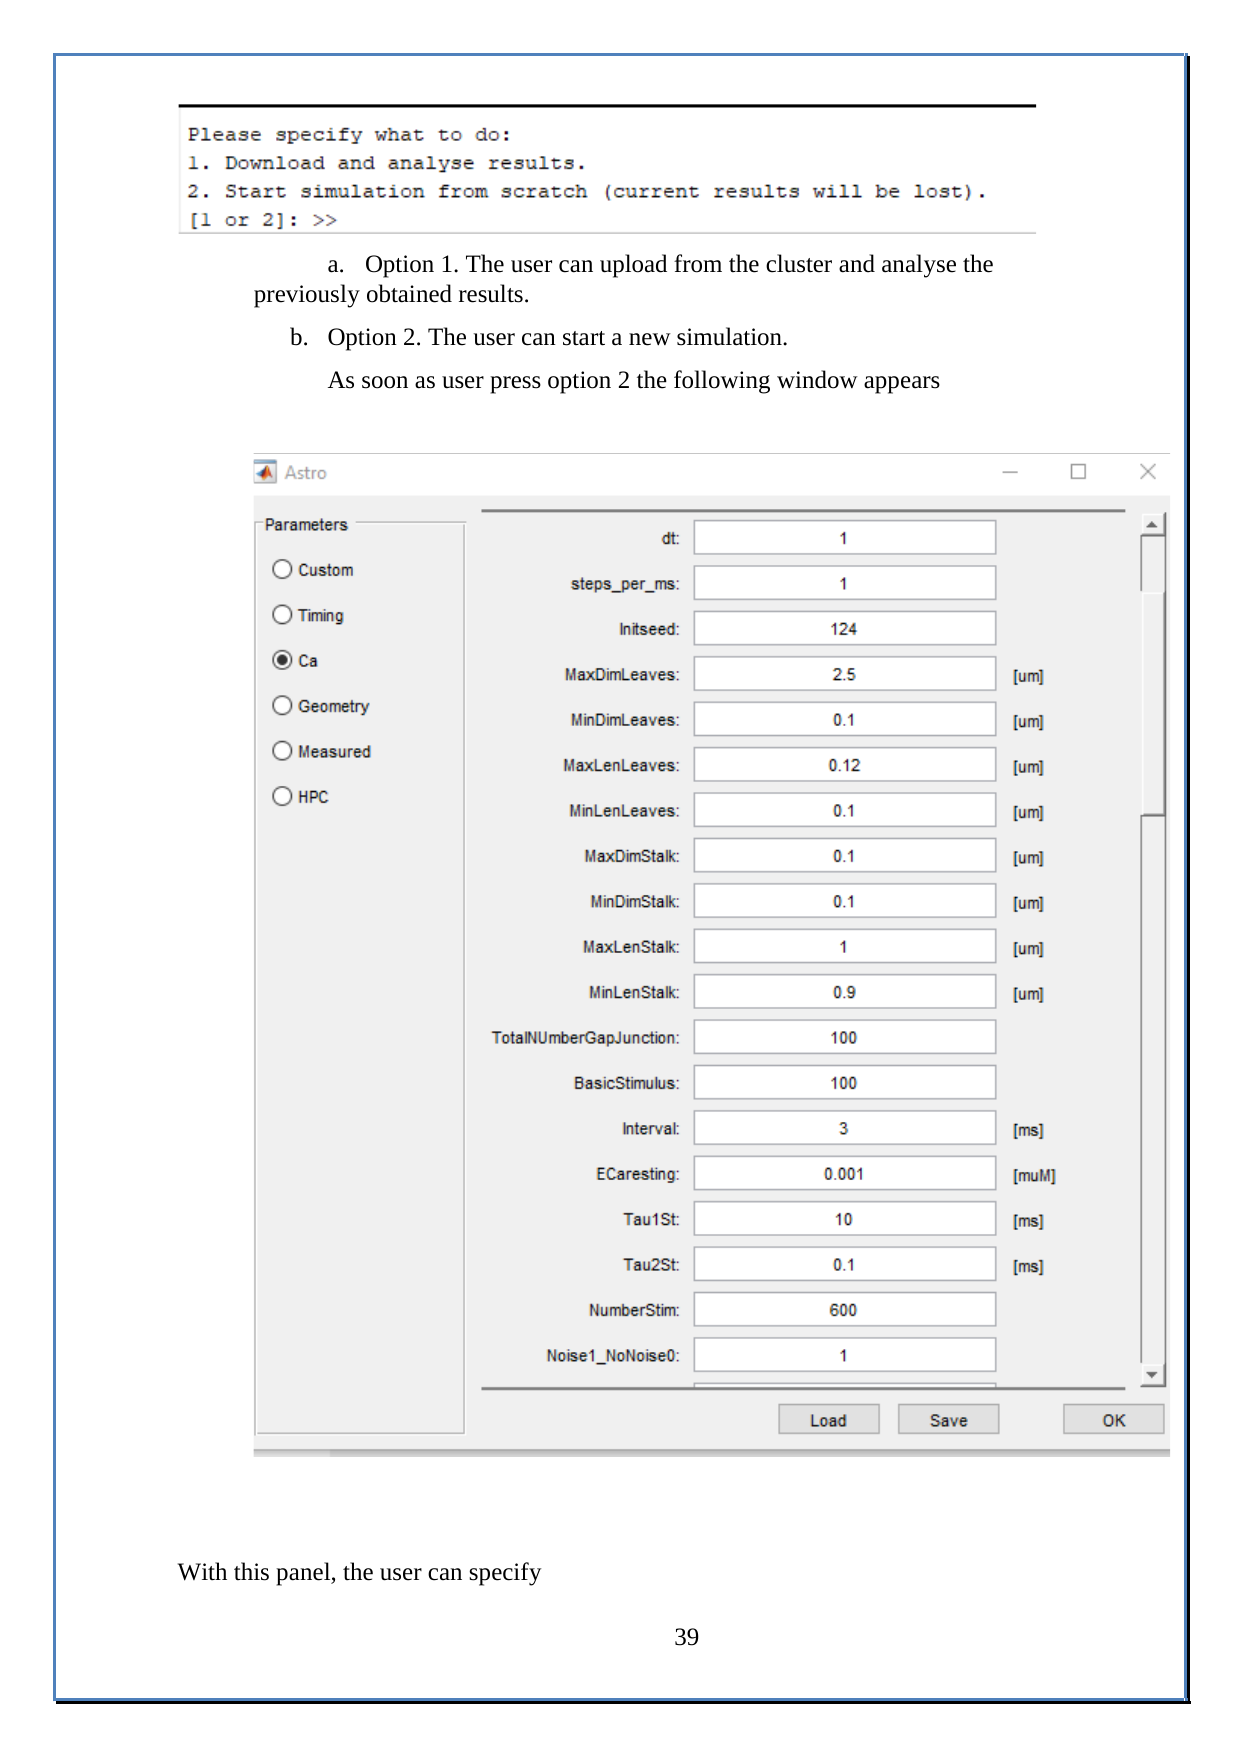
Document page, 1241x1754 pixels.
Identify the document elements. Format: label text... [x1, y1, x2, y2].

picture [253, 452, 1171, 1457]
picture [178, 103, 1037, 234]
text As soon as user press option 2 the following window appears [253, 365, 1154, 394]
text With this panel, the user can specify [103, 1557, 1154, 1586]
text b. Option 2. The user can start a new simulation. [216, 322, 1154, 351]
text 39 [600, 1622, 1154, 1651]
text a. Option 1. The user can upload from the cluster and analyse the previously obtained results. [253, 249, 1092, 308]
